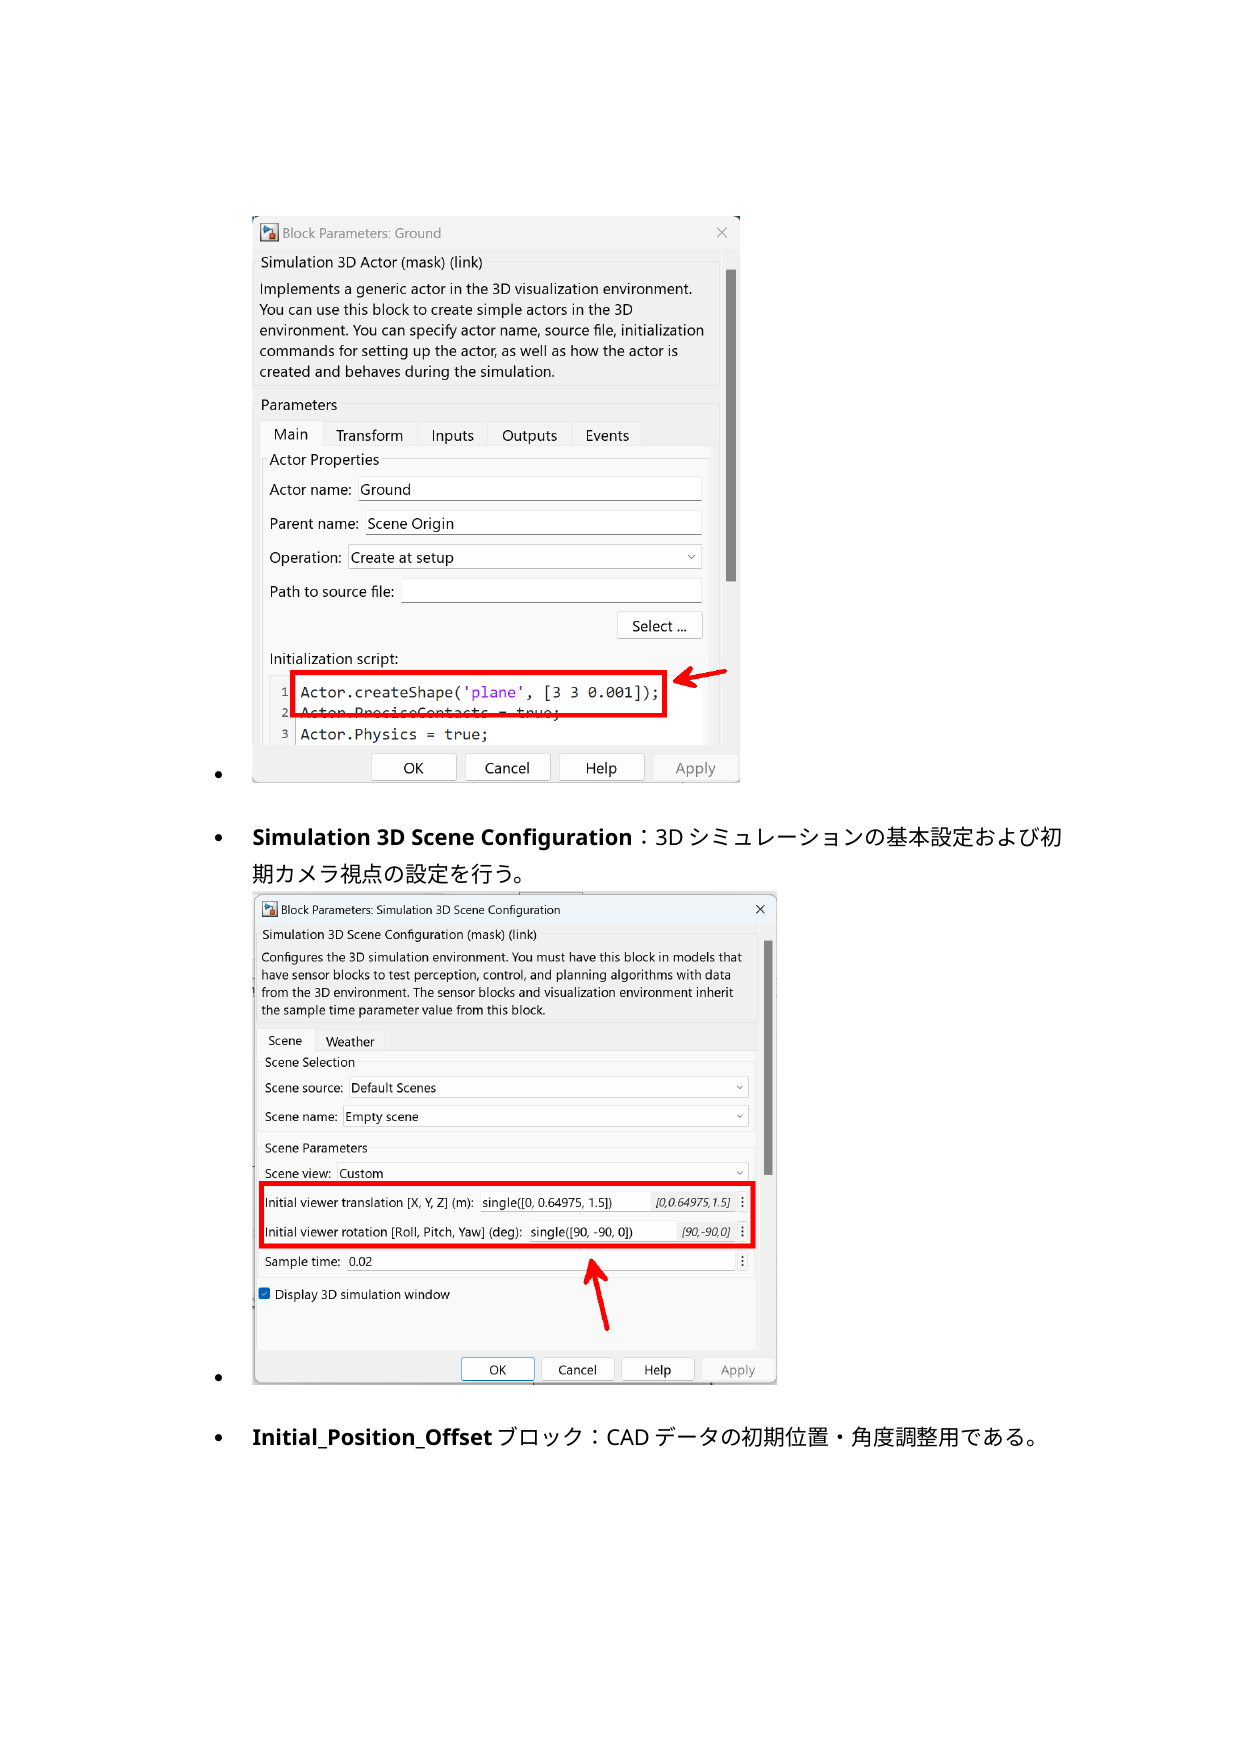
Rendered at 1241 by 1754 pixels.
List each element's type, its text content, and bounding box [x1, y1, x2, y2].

picture [252, 891, 778, 1385]
list Initial_Position_Offsetブロック：CADデータの初期位置・角度調整用である。 [215, 1417, 1063, 1454]
picture [252, 216, 740, 783]
list Simulation 3D Scene Configuration：3Dシミュレーションの基本設定および初期カメラ視点の設定を行う。 [215, 817, 1063, 892]
